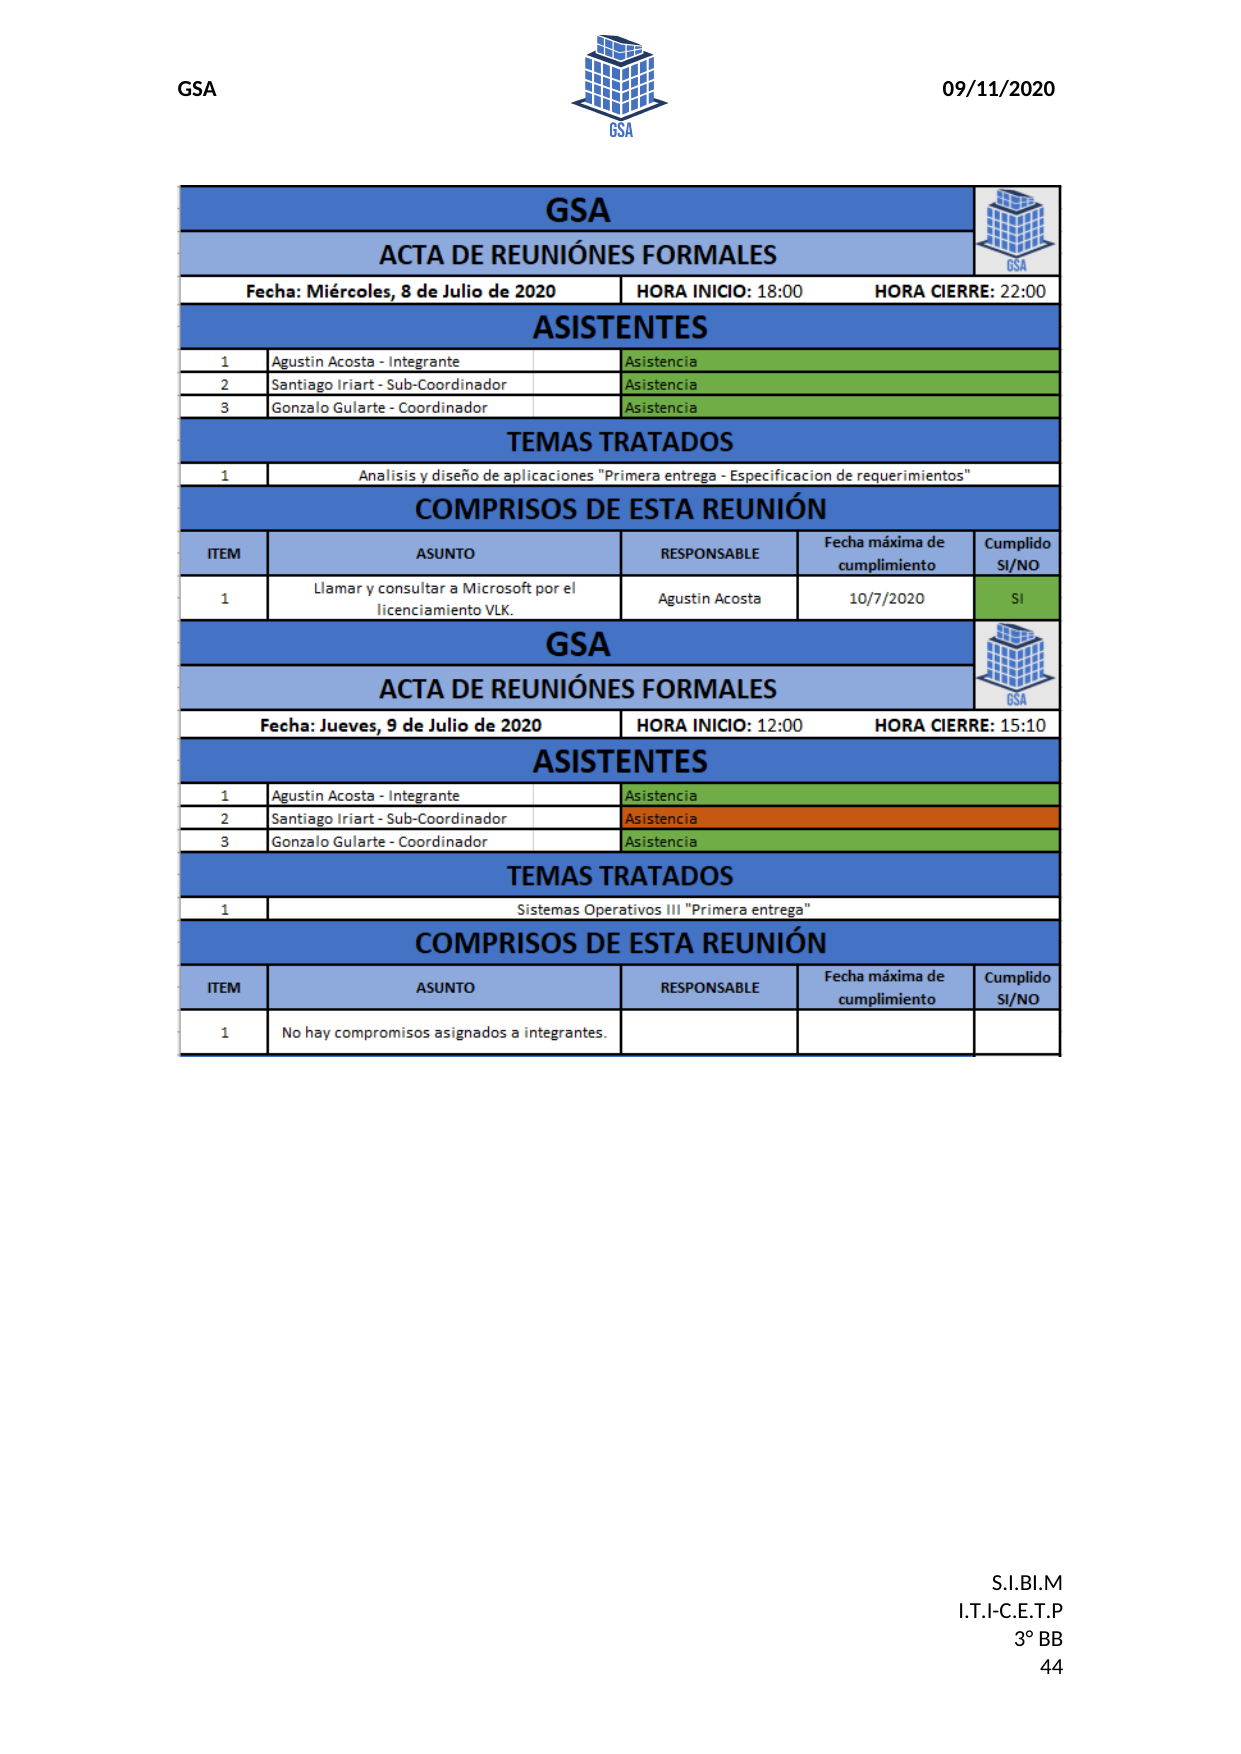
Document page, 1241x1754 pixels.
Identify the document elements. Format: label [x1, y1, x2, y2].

picture [177, 185, 1063, 1057]
picture [568, 34, 672, 138]
